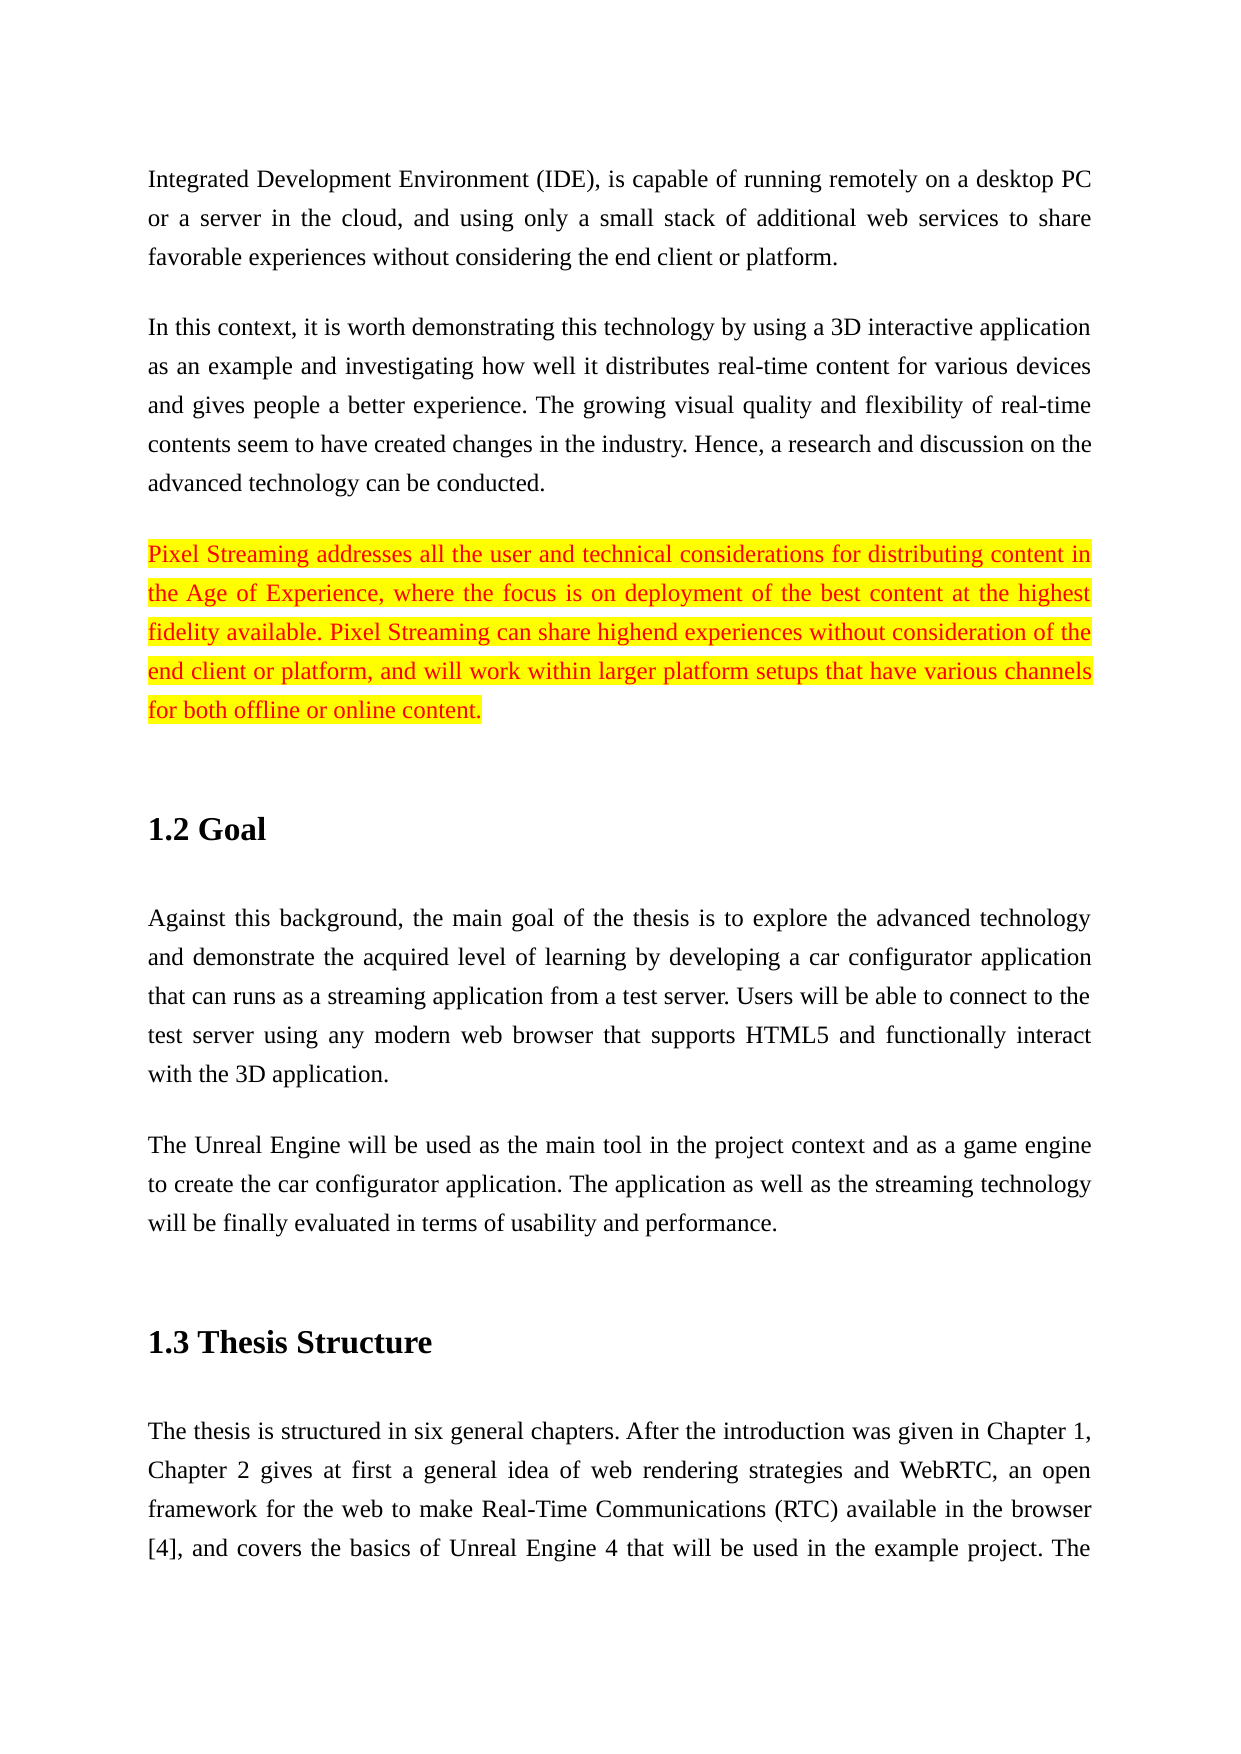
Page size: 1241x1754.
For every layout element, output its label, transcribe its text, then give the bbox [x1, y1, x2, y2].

text In this context, it is worth demonstrating this technology by using a 3D interactive application as an example and investigating how well it distributes real-time content for various devices and gives people a better experience. The growing visual quality and flexibility of real-time contents seem to have created changes in the industry. Hence, a research and discussion on the advanced technology can be conducted. [148, 311, 1092, 499]
text Against this background, the main goal of the thesis is to explore the advanced technology and demonstrate the acquired level of learning by developing a car configurator application that can runs as a streaming application from a test server. Users will be able to connect to the test server using any modern web browser that supports HTML5 and functionally interact with the 3D application. [148, 901, 1092, 1090]
text 1.3 Thesis Structure [148, 1309, 1092, 1374]
text The Unreal Engine will be used as the main tool in the project context and as a game engine to create the car configurator application. The application as well as the streaming technology will be finally evaluated in terms of usability and performance. [148, 1128, 1092, 1238]
text Pixel Streaming addresses all the user and technical considerations for distributing content in the Age of Experience, where the focus is on deployment of the best content at the highest fidelity available. Pixel Streaming can share highend experiences without consideration of the end client or platform, and will work within larger platform setups that have various channels for both offline or online content. [148, 685, 1092, 726]
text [148, 1414, 1092, 1563]
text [148, 162, 1092, 272]
text 1.2 Goal [148, 796, 1092, 861]
